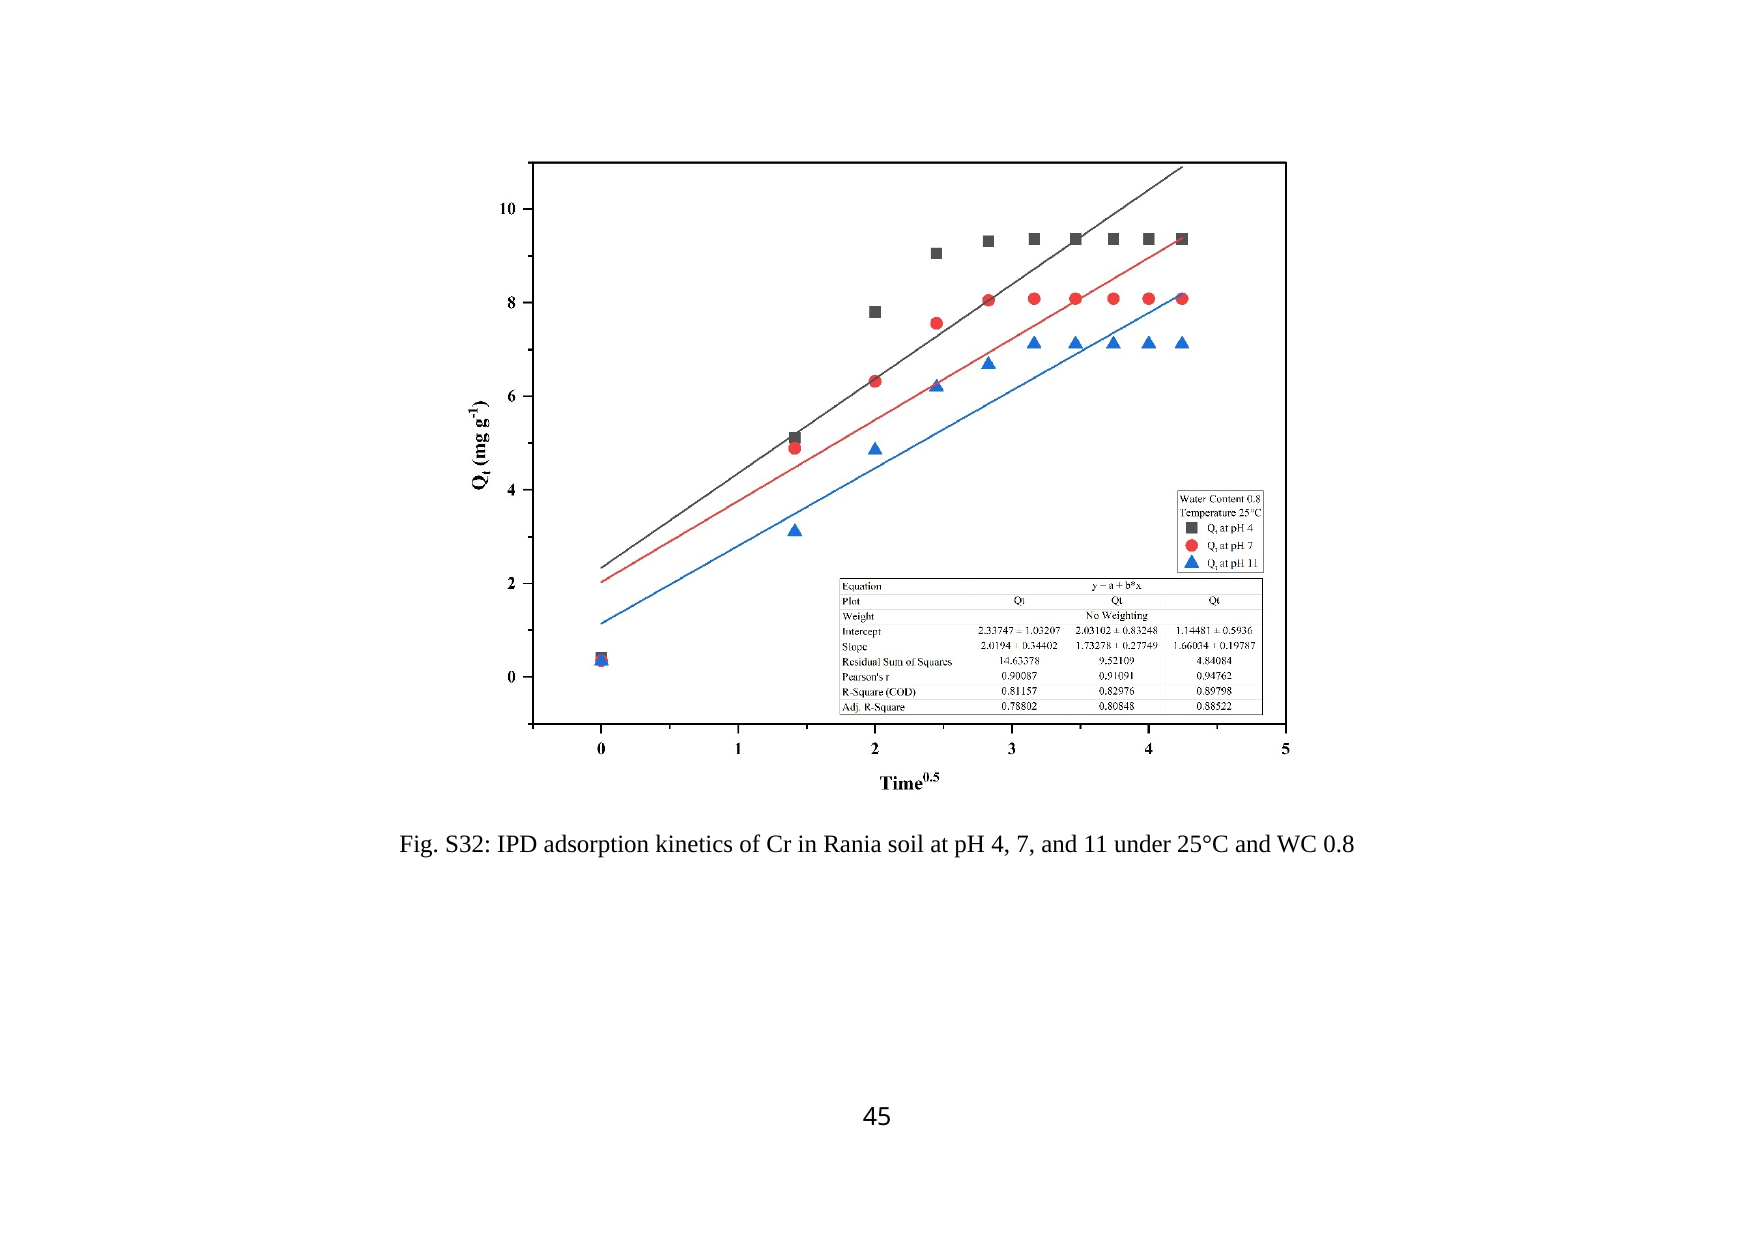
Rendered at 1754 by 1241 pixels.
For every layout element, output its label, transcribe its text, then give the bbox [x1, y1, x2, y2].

text Fig. S32: IPD adsorption kinetics of Cr in Rania soil at pH 4, 7, and 11 under 25°C and WC 0.8 [150, 829, 1604, 857]
picture [447, 150, 1307, 807]
